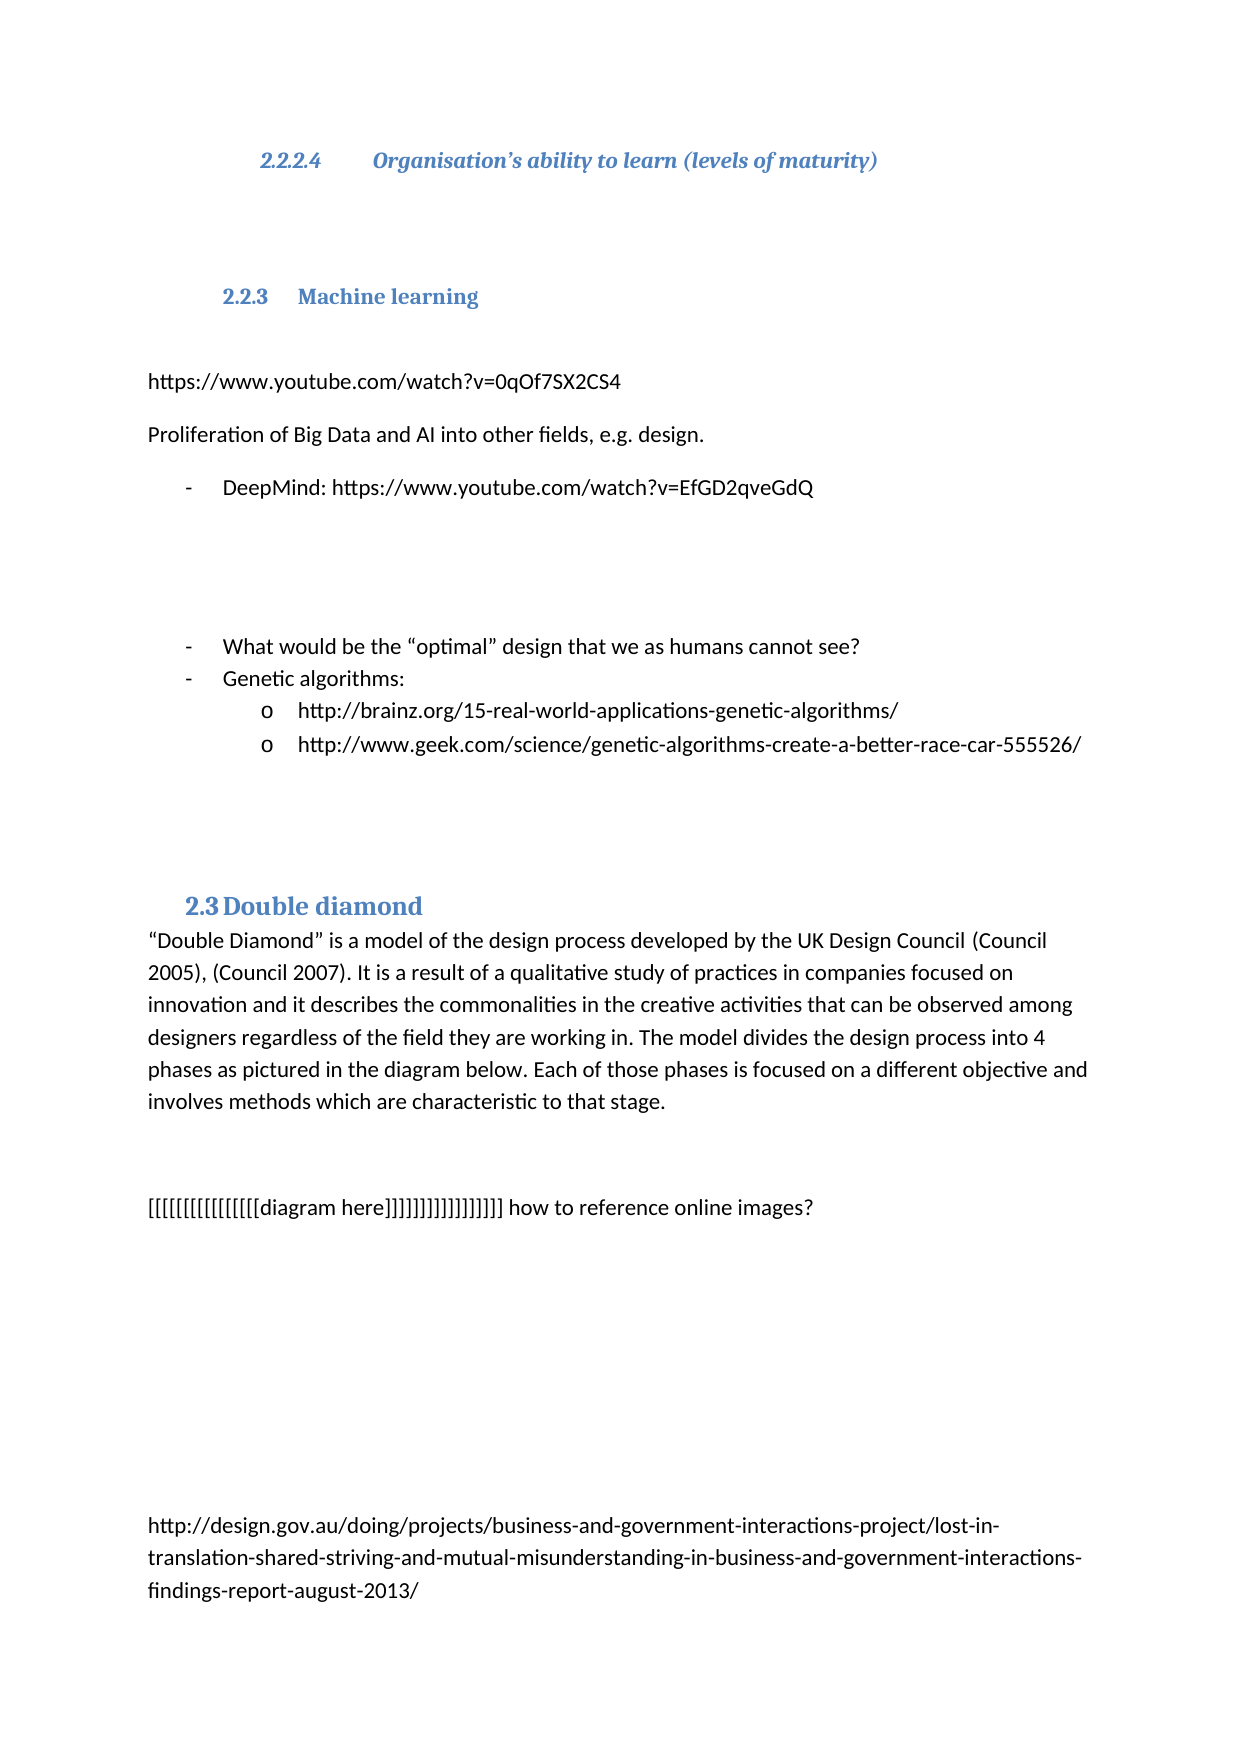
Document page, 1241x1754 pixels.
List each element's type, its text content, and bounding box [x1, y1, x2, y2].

subtitle Machine learning [223, 284, 1093, 310]
text Proliferation of Big Data and AI into other fields, e.g. design. [148, 420, 1093, 448]
text [[[[[[[[[[[[[[[[diagram here]]]]]]]]]]]]]]]]] how to reference online images? [148, 1193, 1093, 1221]
list http://brainz.org/15-real-world-applications-genetic-algorithms/ [260, 697, 1093, 726]
text “Double Diamond” is a model of the design process developed by the UK Design Council (Council 2005), (Council 2007). It is a result of a qualitative study of practices in companies focused on innovation and it describes the commonalities in the creative activities that can be observed among designers regardless of the field they are working in. The model divides the design process into 4 phases as pictured in the diagram below. Each of those phases is focused on a different objective and involves methods which are characteristic to that stage. [148, 926, 1093, 1115]
text http://design.gov.au/doing/projects/business-and-government-interactions-project/lost-in-translation-shared-striving-and-mutual-misunderstanding-in-business-and-government-interactions-findings-report-august-2013/ [148, 1511, 1093, 1604]
subtitle Organisation’s ability to learn (levels of maturity) [260, 148, 1093, 174]
list http://www.geek.com/science/genetic-algorithms-create-a-better-race-car-555526/ [260, 730, 1093, 759]
list DeepMind: https://www.youtube.com/watch?v=EfGD2qveGdQ [185, 473, 1093, 501]
list What would be the “optimal” design that we as humans cannot see? [185, 632, 1093, 660]
list Genetic algorithms: [185, 664, 1093, 692]
text https://www.youtube.com/watch?v=0qOf7SX2CS4 [148, 367, 1093, 395]
subtitle Double diamond [185, 891, 1093, 922]
